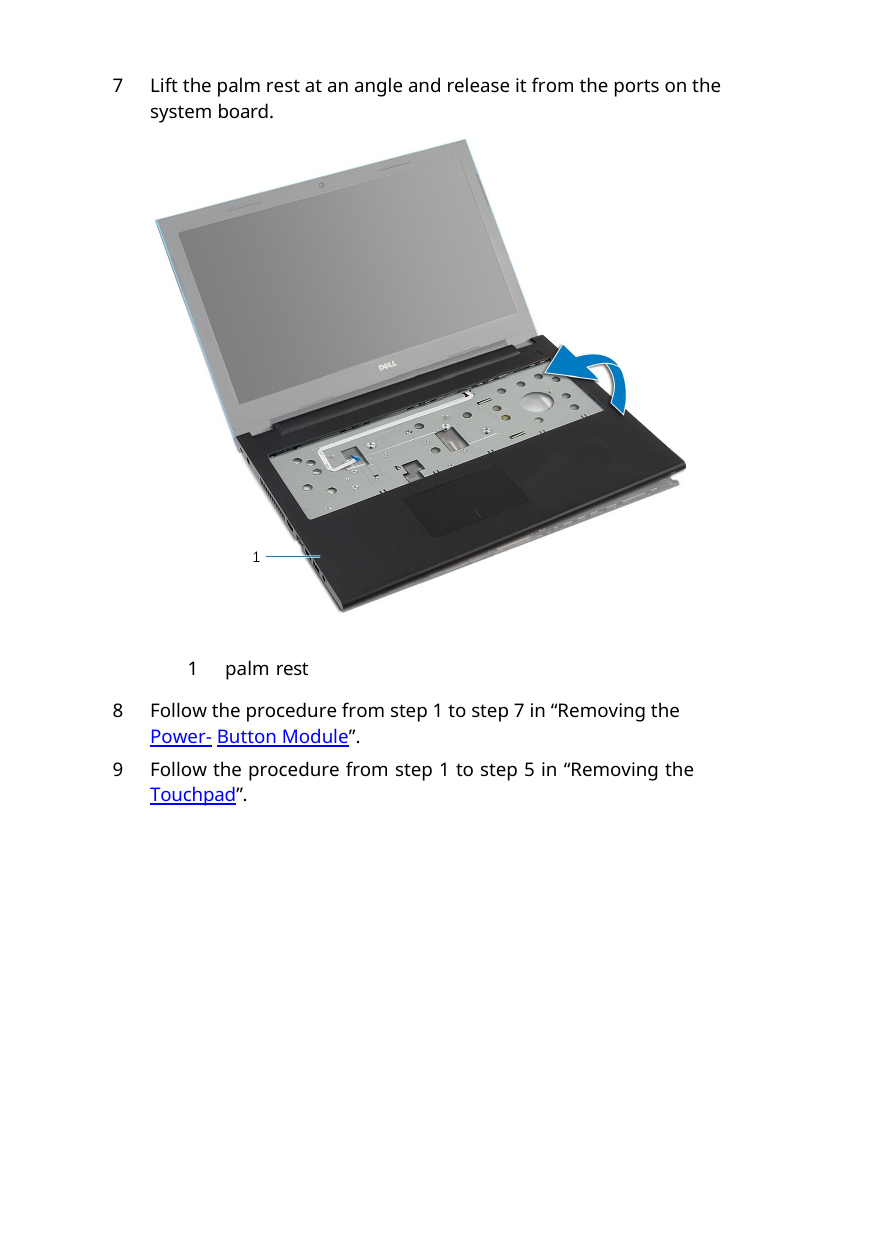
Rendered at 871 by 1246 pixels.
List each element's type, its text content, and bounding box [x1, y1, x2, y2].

text 1 palm rest [187, 655, 797, 680]
picture [154, 138, 687, 615]
list Follow the procedure from step 1 to step 7 in “Removing the Power- Button Module”. [112, 697, 736, 749]
list Lift the palm rest at an angle and release it from the ports on the system board. [112, 72, 765, 124]
list Follow the procedure from step 1 to step 5 in “Removing the Touchpad”. [112, 756, 797, 807]
